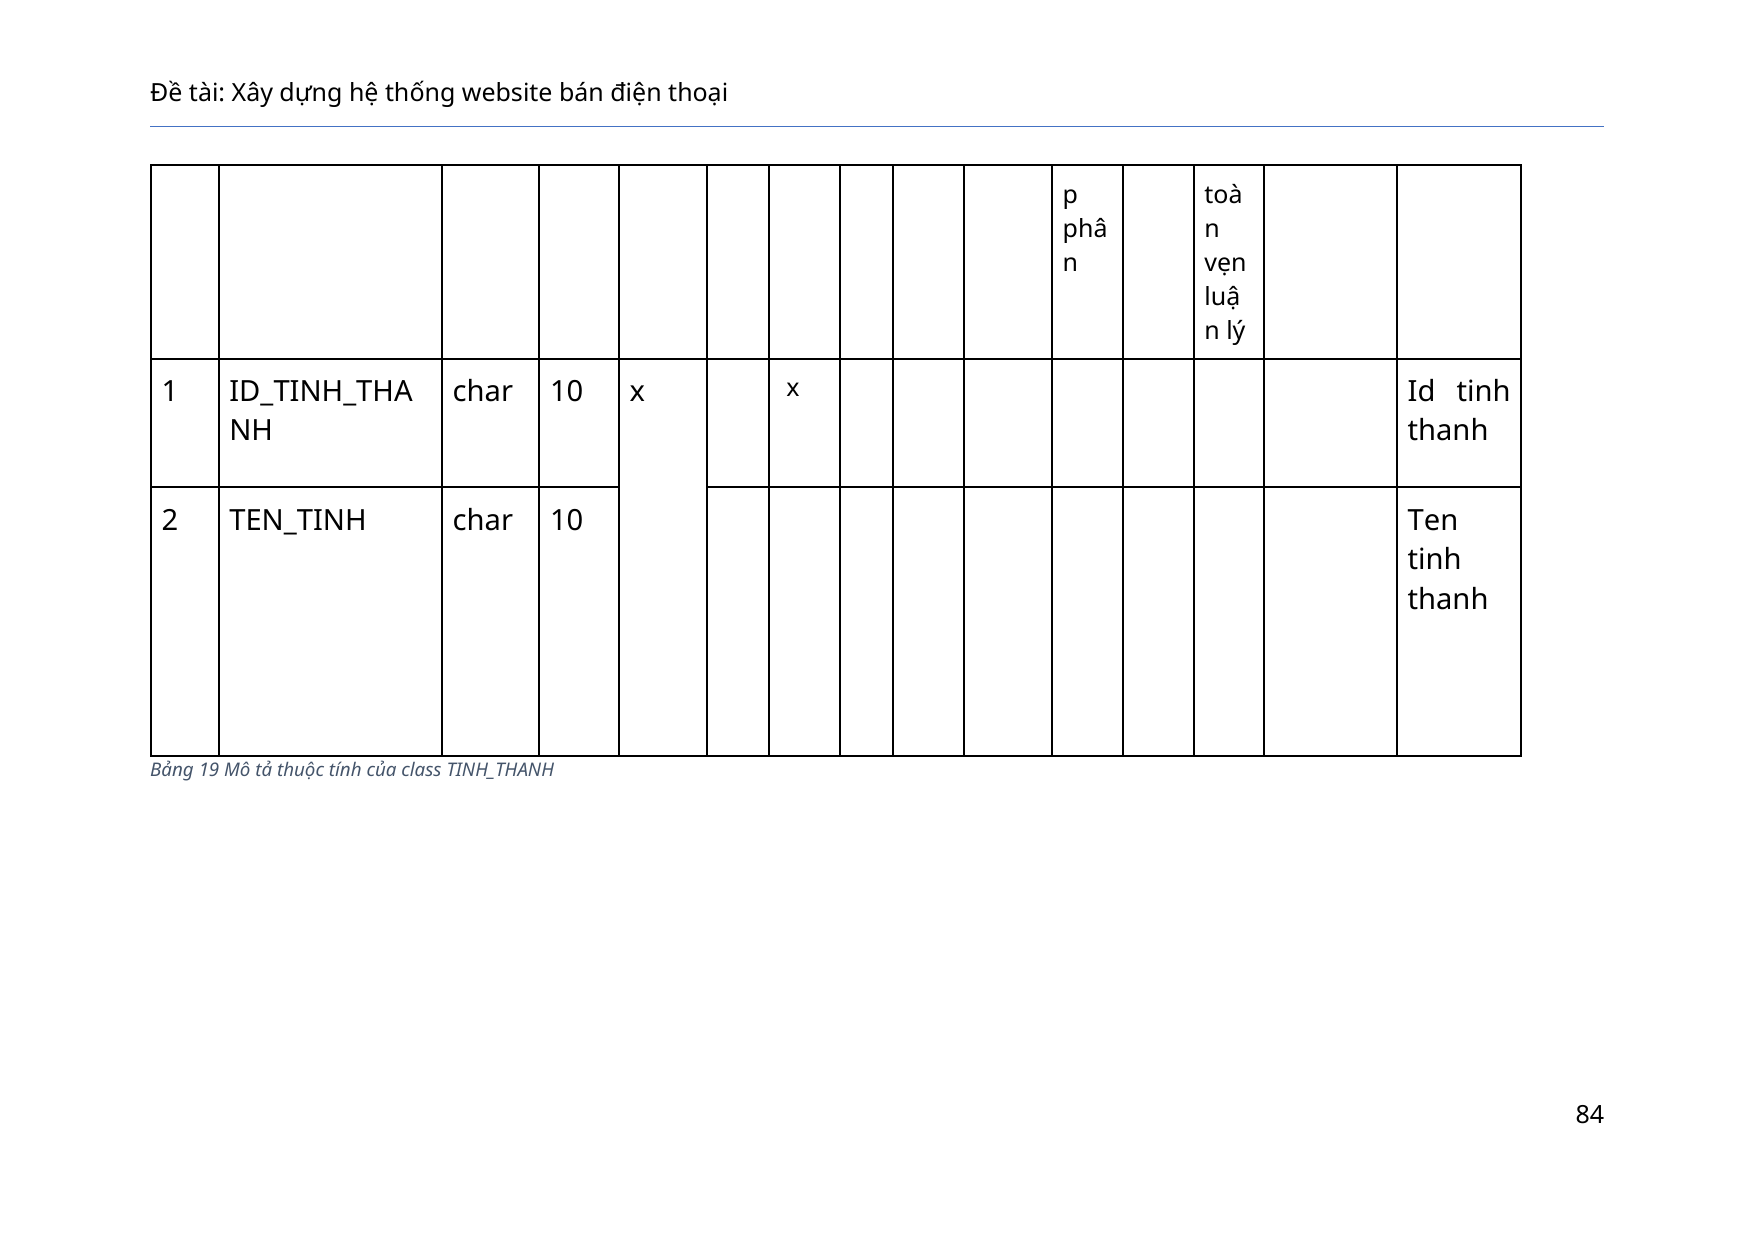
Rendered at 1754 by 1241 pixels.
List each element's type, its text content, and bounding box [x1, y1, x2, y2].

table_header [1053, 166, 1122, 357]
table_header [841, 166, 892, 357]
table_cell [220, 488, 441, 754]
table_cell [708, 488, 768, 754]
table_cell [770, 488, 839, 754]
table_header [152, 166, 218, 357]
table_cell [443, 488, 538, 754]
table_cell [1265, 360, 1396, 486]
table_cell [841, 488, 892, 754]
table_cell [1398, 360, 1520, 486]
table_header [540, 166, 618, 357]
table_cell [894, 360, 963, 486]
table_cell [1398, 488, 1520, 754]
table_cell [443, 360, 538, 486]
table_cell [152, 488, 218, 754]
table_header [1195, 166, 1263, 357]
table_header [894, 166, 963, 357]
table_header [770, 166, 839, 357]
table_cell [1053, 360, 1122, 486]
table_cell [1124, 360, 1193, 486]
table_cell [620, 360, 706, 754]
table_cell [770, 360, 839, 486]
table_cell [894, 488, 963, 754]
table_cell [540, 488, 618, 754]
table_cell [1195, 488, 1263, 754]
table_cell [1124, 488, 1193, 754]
text Bảng 19 Mô tả thuộc tính của class TINH_THANH [150, 757, 1604, 782]
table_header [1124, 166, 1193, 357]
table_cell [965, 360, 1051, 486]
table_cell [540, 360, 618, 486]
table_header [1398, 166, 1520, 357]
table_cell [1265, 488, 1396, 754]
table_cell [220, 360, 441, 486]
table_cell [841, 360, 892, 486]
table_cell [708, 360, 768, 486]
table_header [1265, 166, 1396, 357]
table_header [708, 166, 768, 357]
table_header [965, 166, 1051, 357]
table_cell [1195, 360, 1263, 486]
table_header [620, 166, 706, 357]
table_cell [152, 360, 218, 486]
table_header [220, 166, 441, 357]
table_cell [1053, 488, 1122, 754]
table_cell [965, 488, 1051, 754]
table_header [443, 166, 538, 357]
